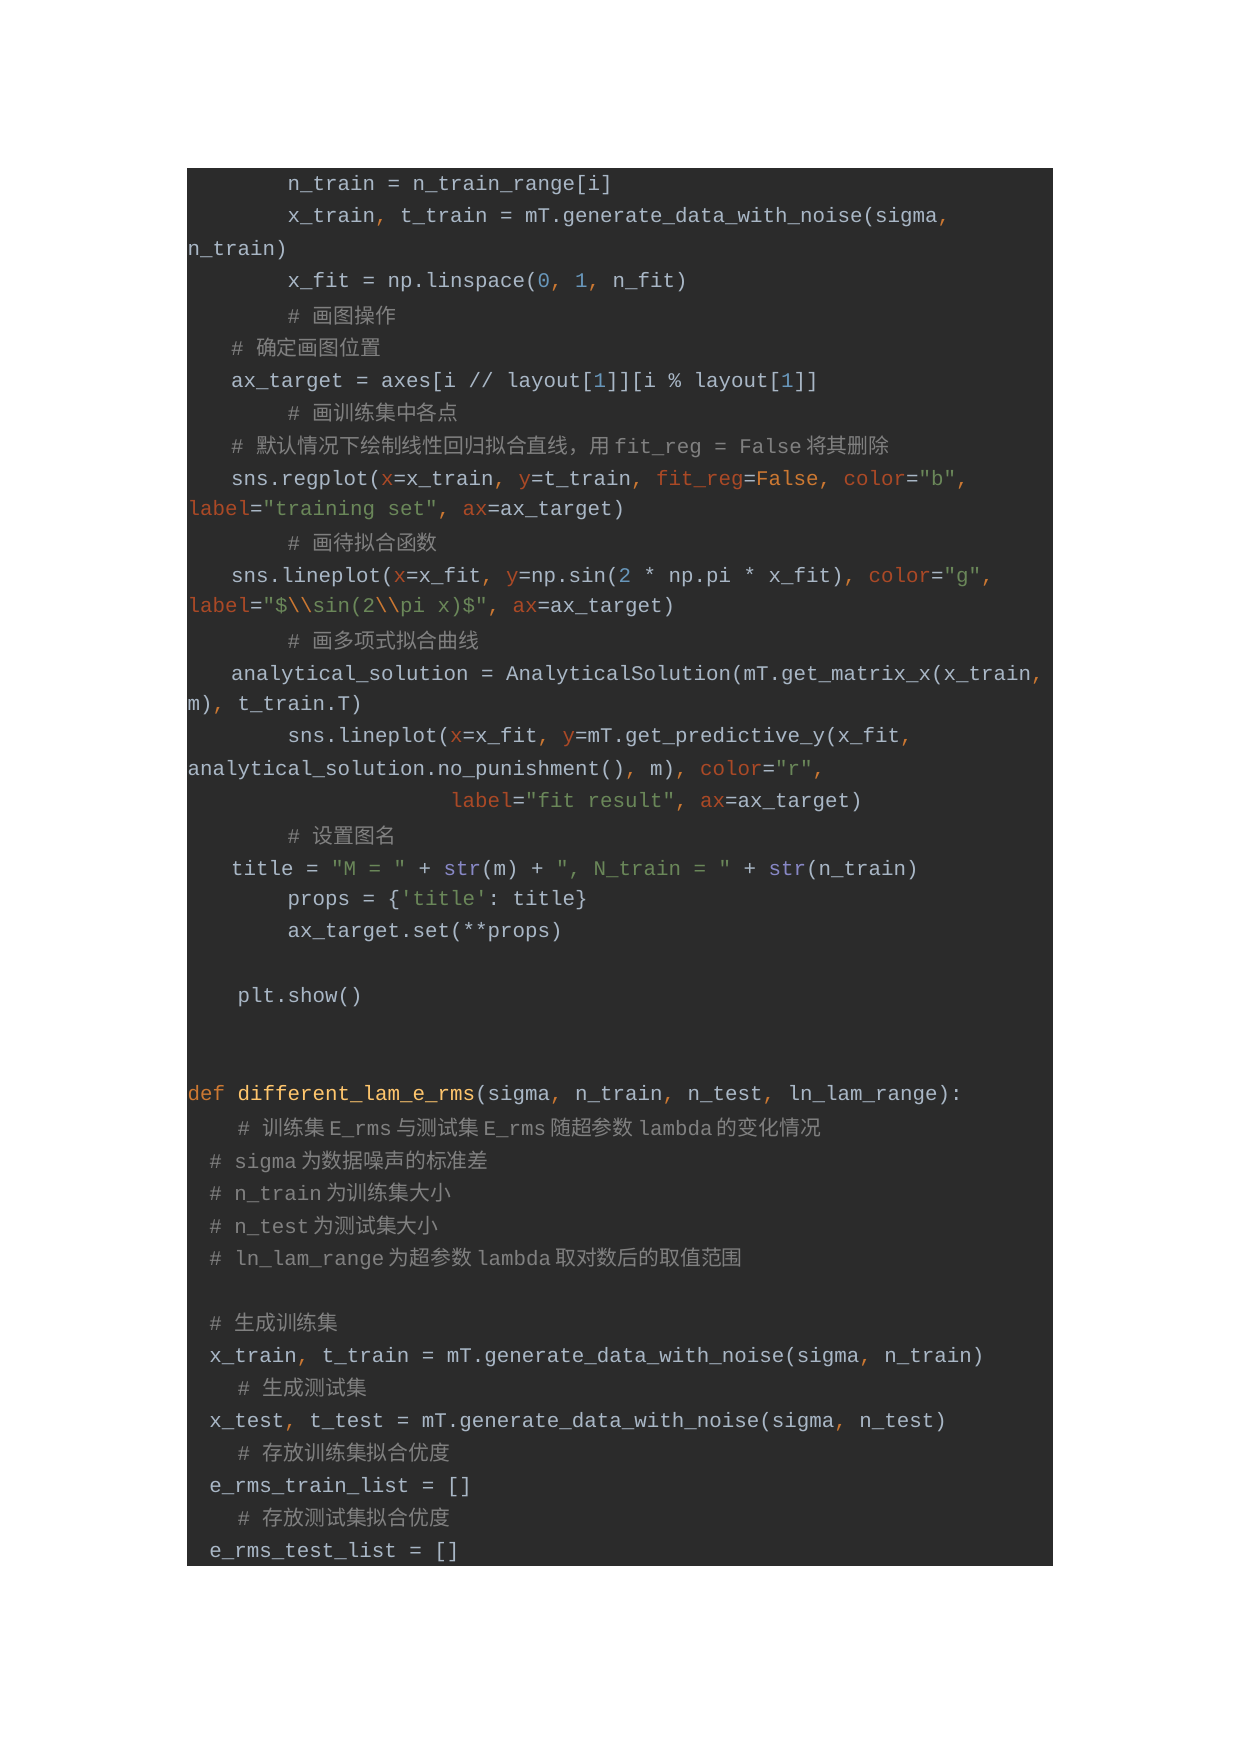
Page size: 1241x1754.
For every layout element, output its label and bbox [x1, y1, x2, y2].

text [187, 168, 1053, 1566]
